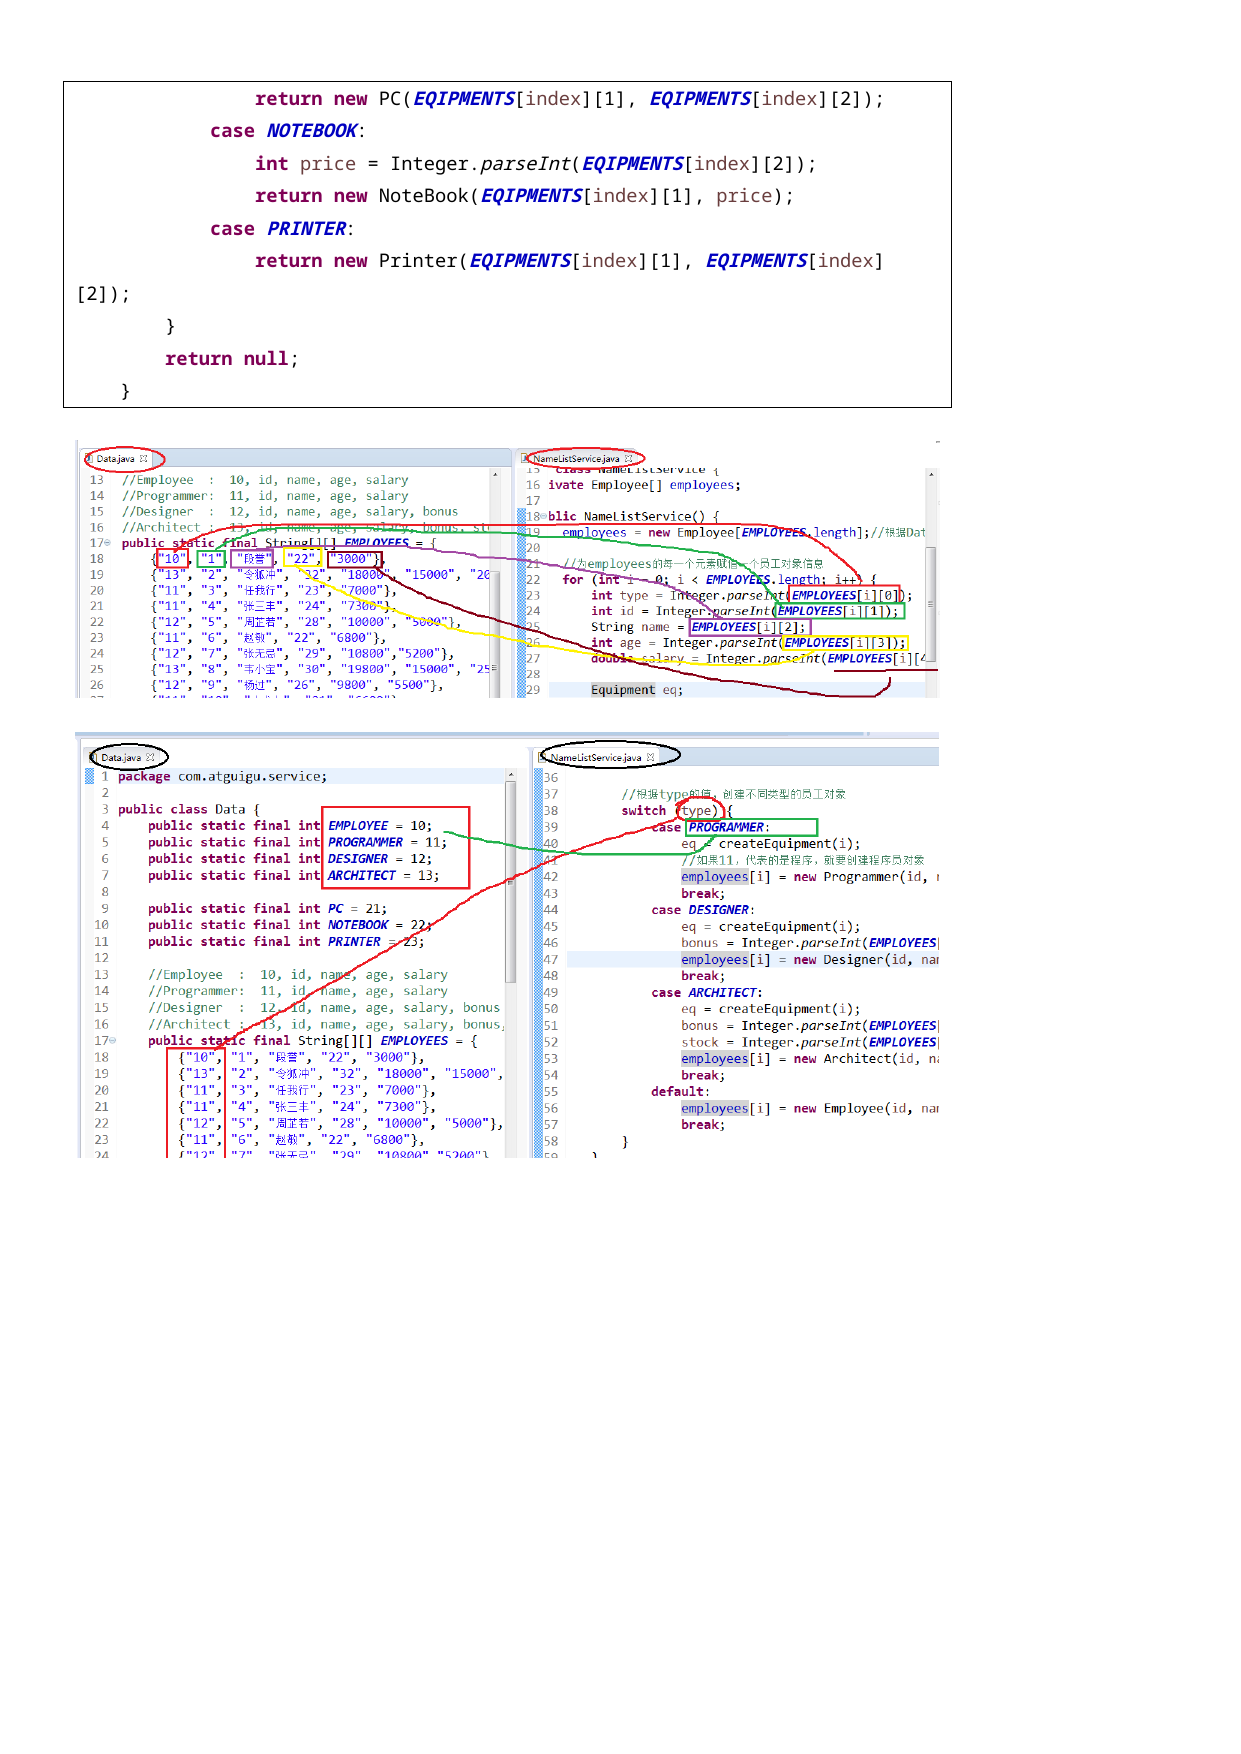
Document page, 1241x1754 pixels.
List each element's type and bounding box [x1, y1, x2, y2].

picture [75, 440, 940, 698]
table_header [64, 82, 951, 407]
picture [75, 732, 939, 1158]
